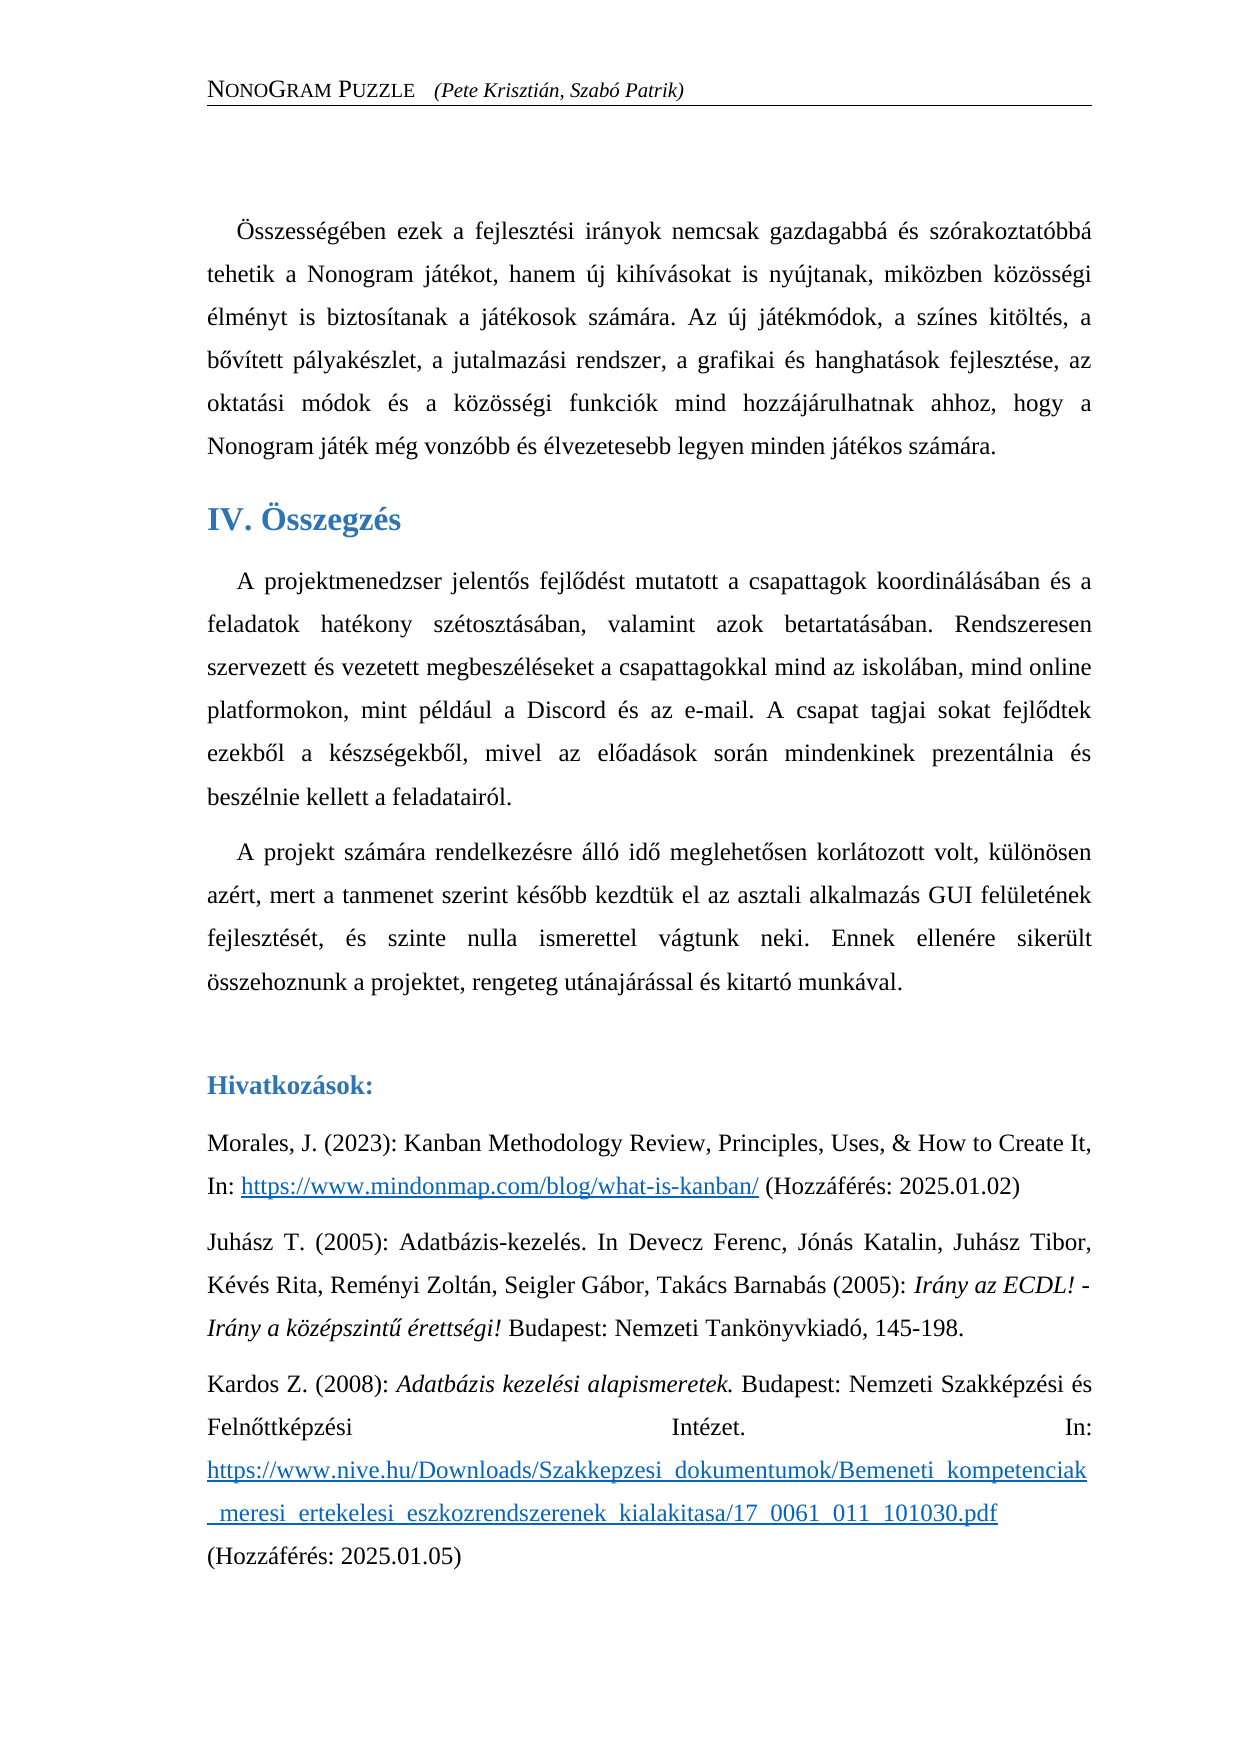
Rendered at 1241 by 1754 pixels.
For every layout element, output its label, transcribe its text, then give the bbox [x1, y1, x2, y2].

text Juhász T. (2005): Adatbázis-kezelés. In Devecz Ferenc, Jónás Katalin, Juhász Tibor, Kévés Rita, Reményi Zoltán, Seigler Gábor, Takács Barnabás (2005): Irány az ECDL! - Irány a középszintű érettségi! Budapest: Nemzeti Tankönyvkiadó, 145-198. [207, 1227, 1092, 1342]
text Összességében ezek a fejlesztési irányok nemcsak gazdagabbá és szórakoztatóbbá tehetik a Nonogram játékot, hanem új kihívásokat is nyújtanak, miközben közösségi élményt is biztosítanak a játékosok számára. Az új játékmódok, a színes kitöltés, a bővített pályakészlet, a jutalmazási rendszer, a grafikai és hanghatások fejlesztése, az oktatási módok és a közösségi funkciók mind hozzájárulhatnak ahhoz, hogy a Nonogram játék még vonzóbb és élvezetesebb legyen minden játékos számára. [207, 216, 1092, 460]
text Kardos Z. (2008): Adatbázis kezelési alapismeretek. Budapest: Nemzeti Szakképzési és Felnőttképzési Intézet. In: https://www.nive.hu/Downloads/Szakkepzesi_dokumentumok/Bemeneti_kompetenciak_meresi_ertekelesi_eszkozrendszerenek_kialakitasa/17_0061_011_101030.pdf (Hozzáférés: 2025.01.05) [207, 1369, 1092, 1570]
text A projekt számára rendelkezésre álló idő meglehetősen korlátozott volt, különösen azért, mert a tanmenet szerint később kezdtük el az asztali alkalmazás GUI felületének fejlesztését, és szinte nulla ismerettel vágtunk neki. Ennek ellenére sikerült összehoznunk a projektet, rengeteg utánajárással és kitartó munkával. [207, 837, 1092, 995]
subtitle IV. Összegzés [207, 499, 1092, 538]
text Morales, J. (2023): Kanban Methodology Review, Principles, Uses, & How to Create It, In: https://www.mindonmap.com/blog/what-is-kanban/ (Hozzáférés: 2025.01.02) [207, 1128, 1092, 1200]
subtitle Hivatkozások: [207, 1069, 1092, 1100]
text A projektmenedzser jelentős fejlődést mutatott a csapattagok koordinálásában és a feladatok hatékony szétosztásában, valamint azok betartatásában. Rendszeresen szervezett és vezetett megbeszéléseket a csapattagokkal mind az iskolában, mind online platformokon, mint például a Discord és az e-mail. A csapat tagjai sokat fejlődtek ezekből a készségekből, mivel az előadások során mindenkinek prezentálnia és beszélnie kellett a feladatairól. [207, 566, 1092, 810]
